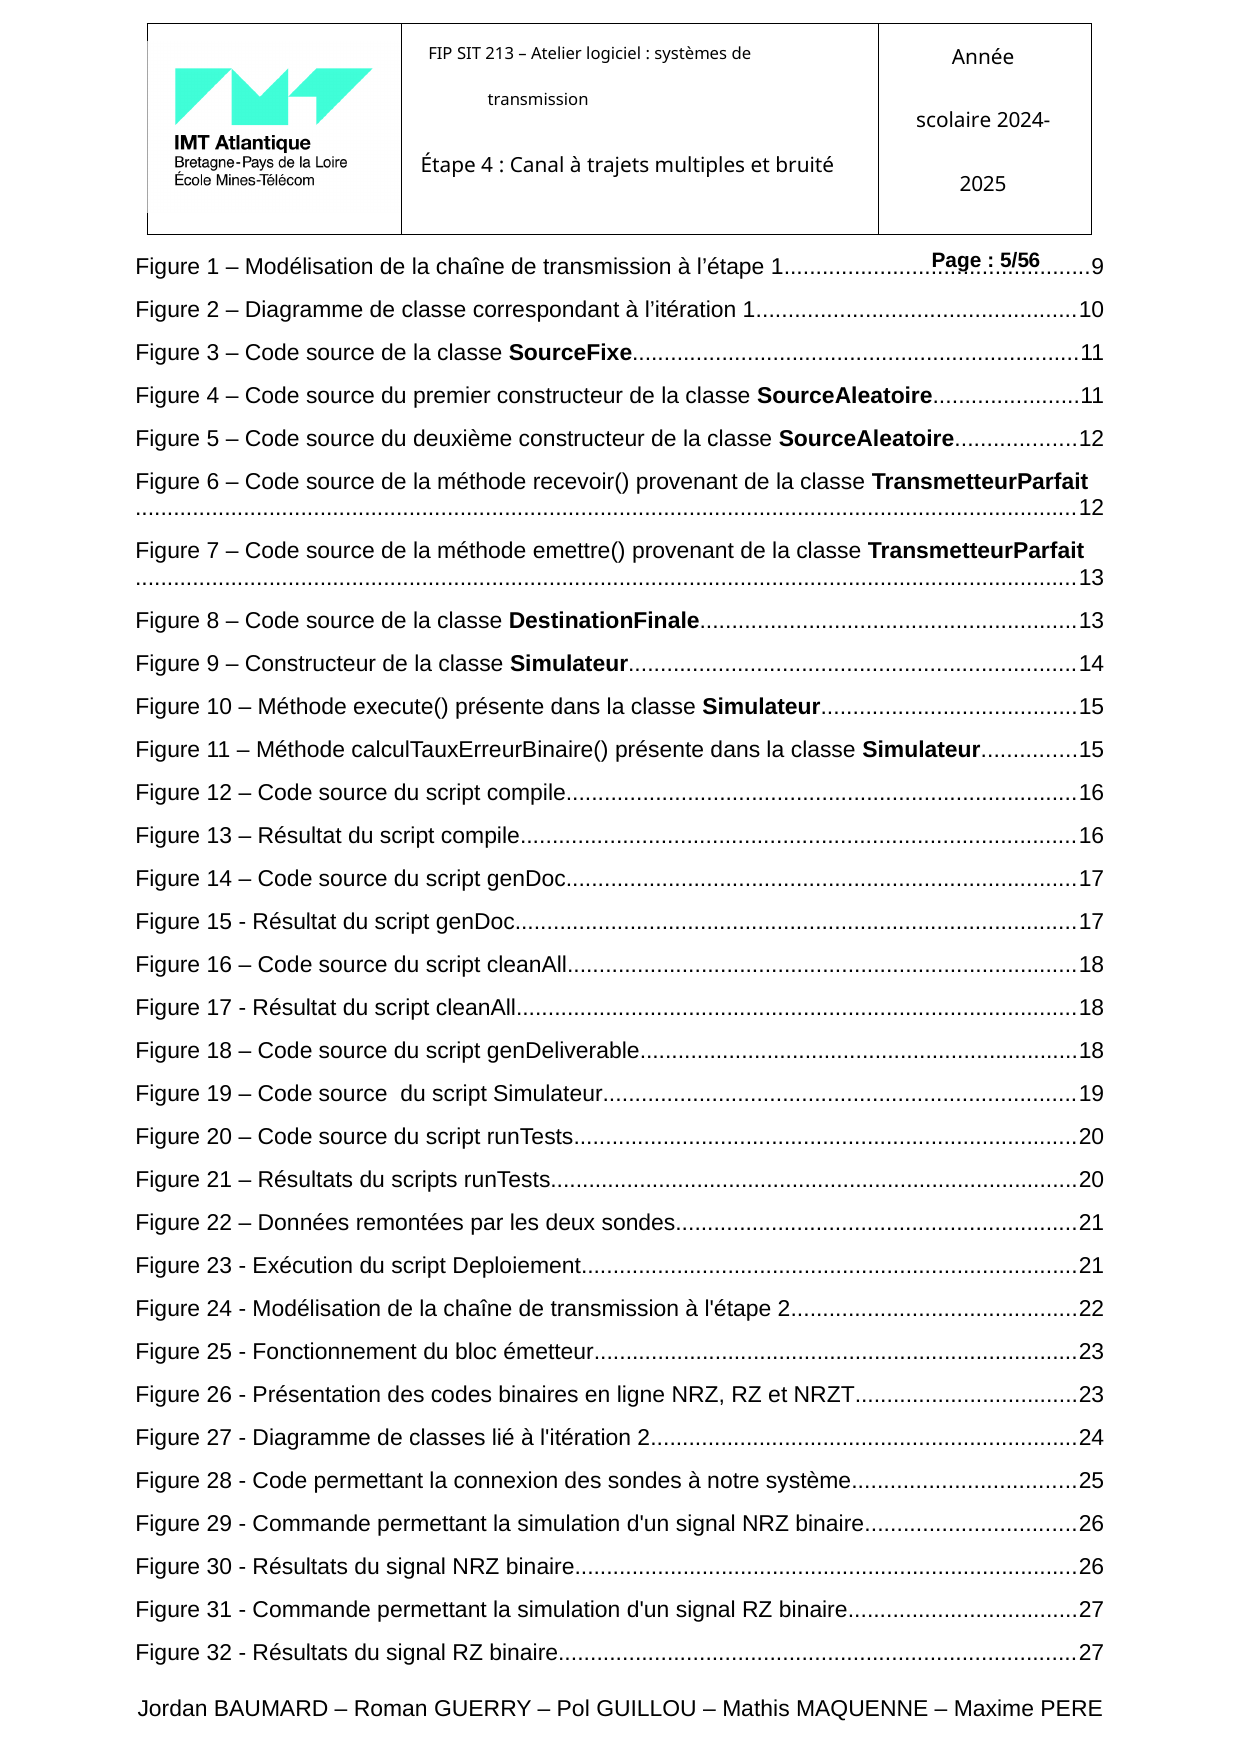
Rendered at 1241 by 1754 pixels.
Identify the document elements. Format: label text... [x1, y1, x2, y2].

text Figure 29 - Commande permettant la simulation d'un signal NRZ binaire 26 [135, 1510, 1105, 1537]
text Figure 2 – Diagramme de classe correspondant à l’itération 1 10 [135, 296, 1105, 322]
text Figure 22 – Données remontées par les deux sondes 21 [135, 1209, 1105, 1235]
text Figure 19 – Code source du script Simulateur 19 [135, 1080, 1105, 1106]
text Figure 11 – Méthode calculTauxErreurBinaire() présente dans la classe Simulateur 15 [135, 736, 1105, 762]
text Figure 24 - Modélisation de la chaîne de transmission à l'étape 2 22 [135, 1295, 1105, 1321]
text Figure 31 - Commande permettant la simulation d'un signal RZ binaire 27 [135, 1596, 1105, 1623]
picture [147, 41, 401, 213]
text Figure 3 – Code source de la classe SourceFixe 11 [135, 339, 1105, 365]
text Figure 8 – Code source de la classe DestinationFinale 13 [135, 607, 1105, 633]
text Figure 10 – Méthode execute() présente dans la classe Simulateur 15 [135, 693, 1105, 719]
text Figure 9 – Constructeur de la classe Simulateur 14 [135, 650, 1105, 676]
text Figure 20 – Code source du script runTests 20 [135, 1123, 1105, 1149]
text Figure 32 - Résultats du signal RZ binaire 27 [135, 1639, 1105, 1666]
text Figure 14 – Code source du script genDoc 17 [135, 865, 1105, 891]
text Figure 5 – Code source du deuxième constructeur de la classe SourceAleatoire 12 [135, 425, 1105, 451]
text Figure 30 - Résultats du signal NRZ binaire 26 [135, 1553, 1105, 1579]
text Figure 7 – Code source de la méthode emettre() provenant de la classe TransmetteurParfait 13 [135, 537, 1105, 590]
text Figure 25 - Fonctionnement du bloc émetteur 23 [135, 1338, 1105, 1364]
text Figure 21 – Résultats du scripts runTests 20 [135, 1166, 1105, 1192]
text Figure 26 - Présentation des codes binaires en ligne NRZ, RZ et NRZT 23 [135, 1381, 1105, 1407]
text Figure 1 – Modélisation de la chaîne de transmission à l’étape 1 9 [135, 253, 1105, 279]
text Figure 12 – Code source du script compile 16 [135, 779, 1105, 805]
text Figure 28 - Code permettant la connexion des sondes à notre système 25 [135, 1467, 1105, 1493]
text Figure 27 - Diagramme de classes lié à l'itération 2 24 [135, 1424, 1105, 1451]
text Figure 16 – Code source du script cleanAll 18 [135, 951, 1105, 977]
text Figure 17 - Résultat du script cleanAll 18 [135, 994, 1105, 1020]
text Figure 18 – Code source du script genDeliverable 18 [135, 1037, 1105, 1063]
text Figure 15 - Résultat du script genDoc 17 [135, 908, 1105, 934]
text Figure 23 - Exécution du script Deploiement 21 [135, 1252, 1105, 1278]
text Figure 4 – Code source du premier constructeur de la classe SourceAleatoire 11 [135, 382, 1105, 408]
text Figure 13 – Résultat du script compile 16 [135, 822, 1105, 848]
text Figure 6 – Code source de la méthode recevoir() provenant de la classe TransmetteurParfait 12 [135, 468, 1105, 521]
